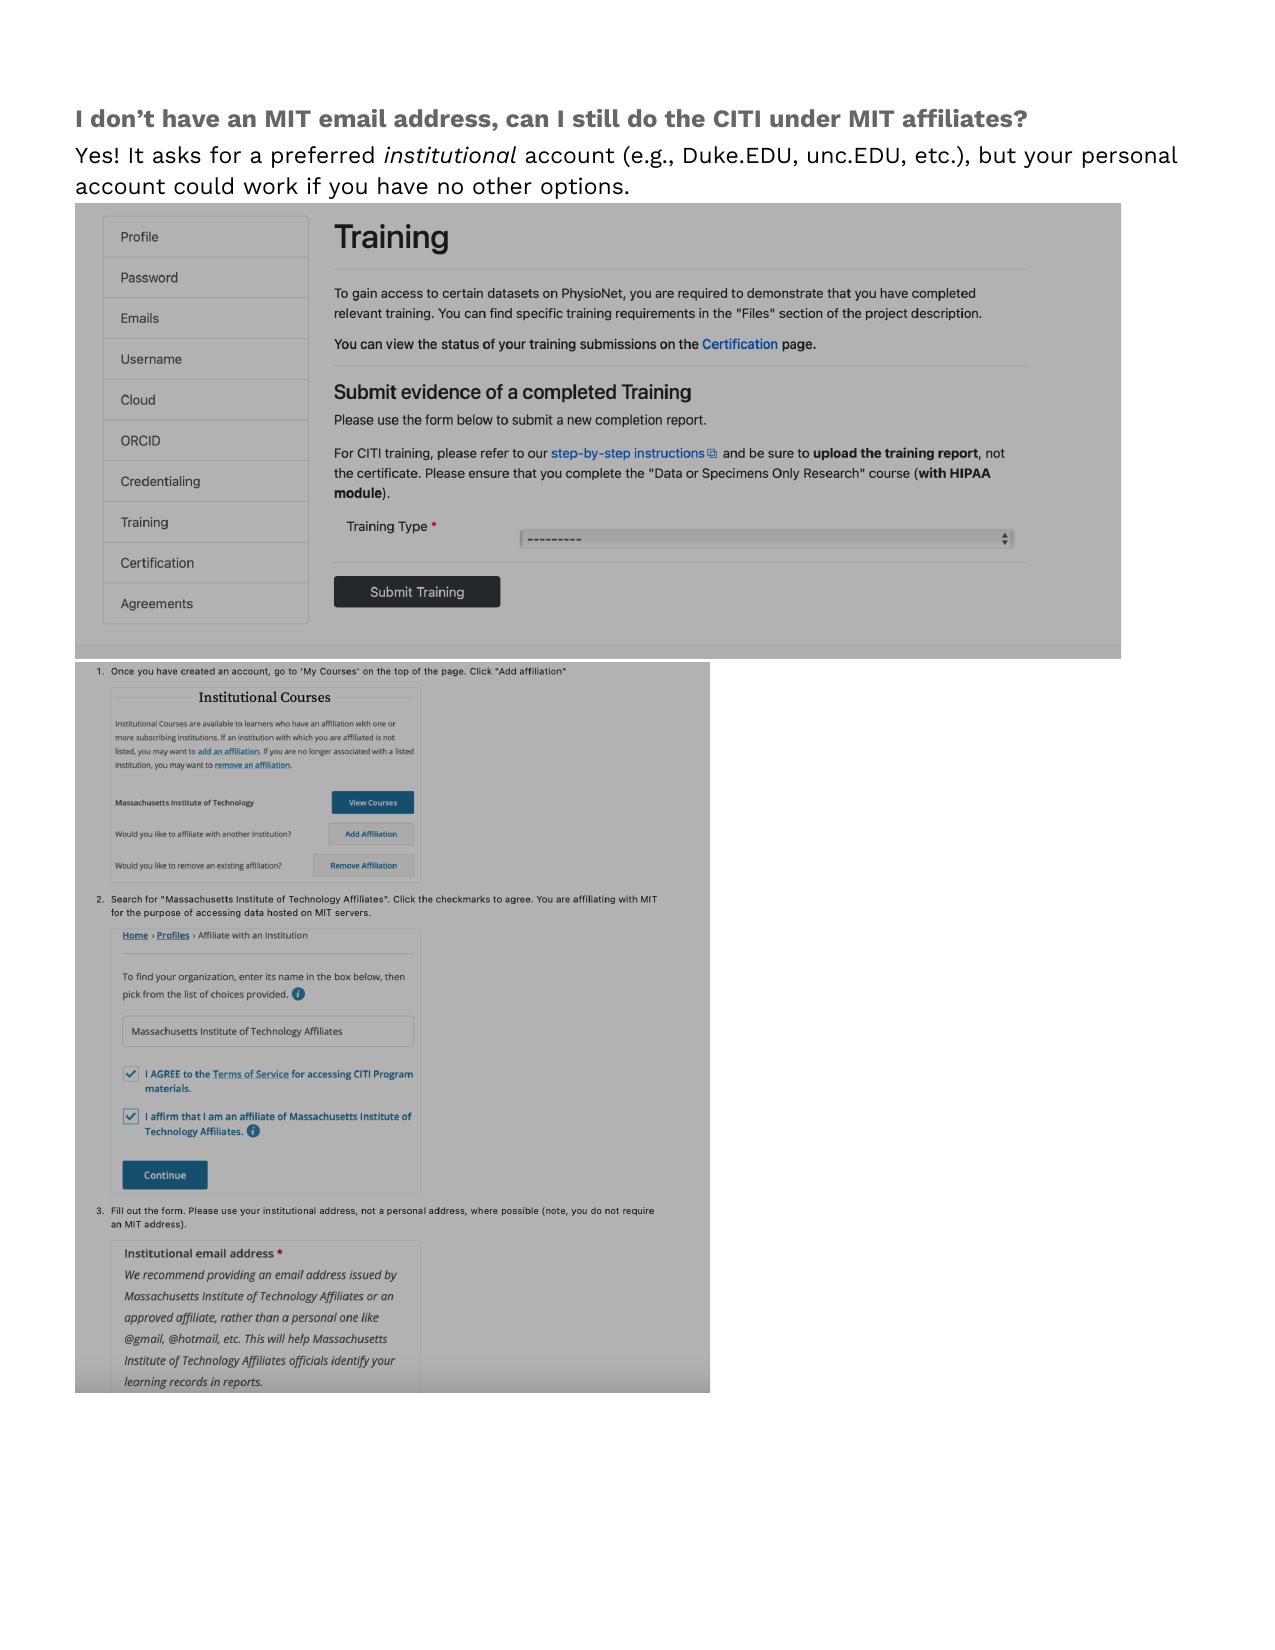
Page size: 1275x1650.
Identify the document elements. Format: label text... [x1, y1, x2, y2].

subtitle I don’t have an MIT email address, can I still do the CITI under MIT affiliates? [75, 104, 1200, 133]
picture [75, 662, 711, 1393]
picture [75, 203, 1122, 659]
text Yes! It asks for a preferred institutional account (e.g., Duke.EDU, unc.EDU, etc.), but your personal account could work if you have no other options. [75, 142, 1200, 199]
